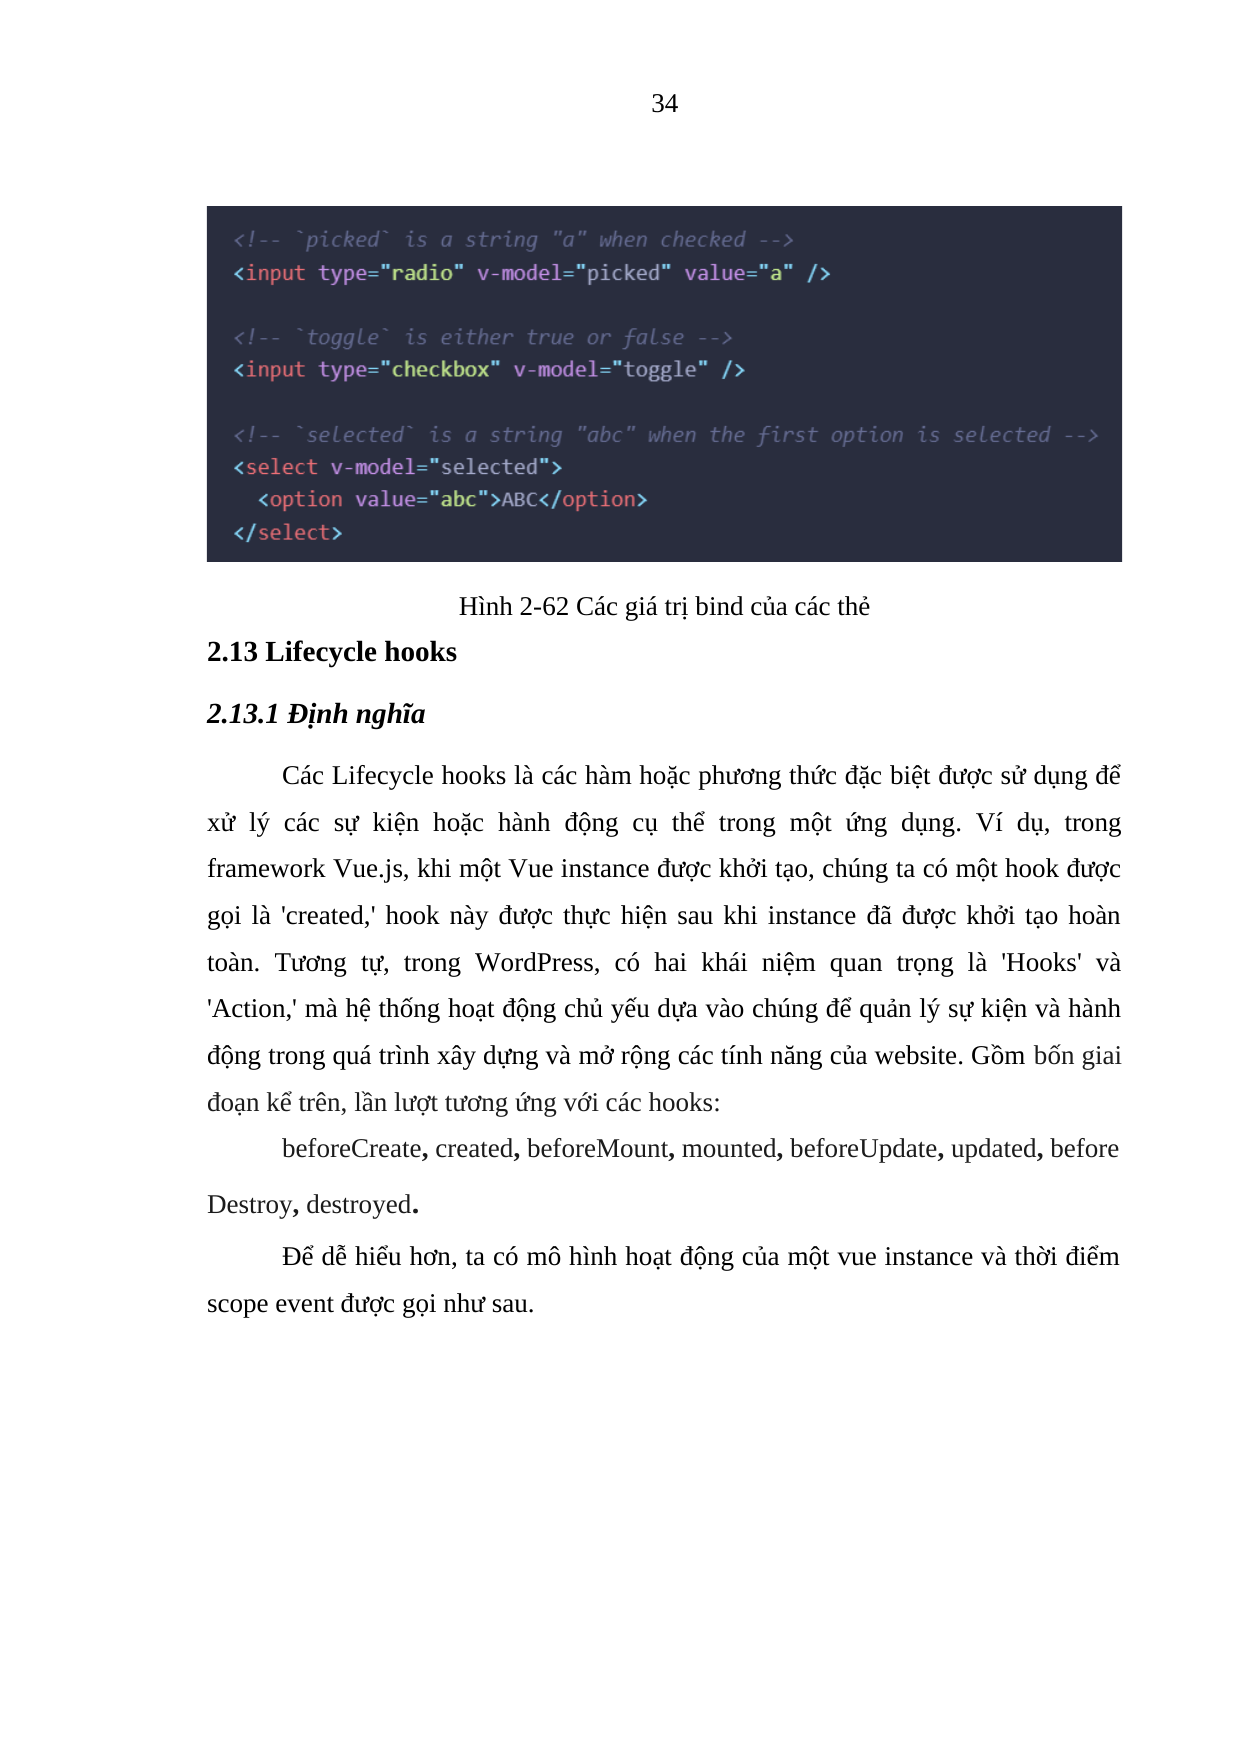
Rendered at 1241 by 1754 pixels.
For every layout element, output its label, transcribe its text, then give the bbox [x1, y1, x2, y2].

text beforeCreate, created, beforeMount, mounted, beforeUpdate, updated, beforeDestroy, destroyed. [207, 1133, 1122, 1221]
subtitle Lifecycle hooks [207, 634, 1122, 667]
text Các Lifecycle hooks là các hàm hoặc phương thức đặc biệt được sử dụng để xử lý các sự kiện hoặc hành động cụ thể trong một ứng dụng. Ví dụ, trong framework Vue.js, khi một Vue instance được khởi tạo, chúng ta có một hook được gọi là 'created,' hook này được thực hiện sau khi instance đã được khởi tạo hoàn toàn. Tương tự, trong WordPress, có hai khái niệm quan trọng là 'Hooks' và 'Action,' mà hệ thống hoạt động chủ yếu dựa vào chúng để quản lý sự kiện và hành động trong quá trình xây dựng và mở rộng các tính năng của website. Gồm bốn giai đoạn kể trên, lần lượt tương ứng với các hooks: [207, 759, 1122, 1117]
subtitle Định nghĩa [207, 696, 1122, 730]
picture [206, 206, 1123, 562]
text Để dễ hiểu hơn, ta có mô hình hoạt động của một vue instance và thời điểm scope event được gọi như sau. [207, 1240, 1122, 1318]
